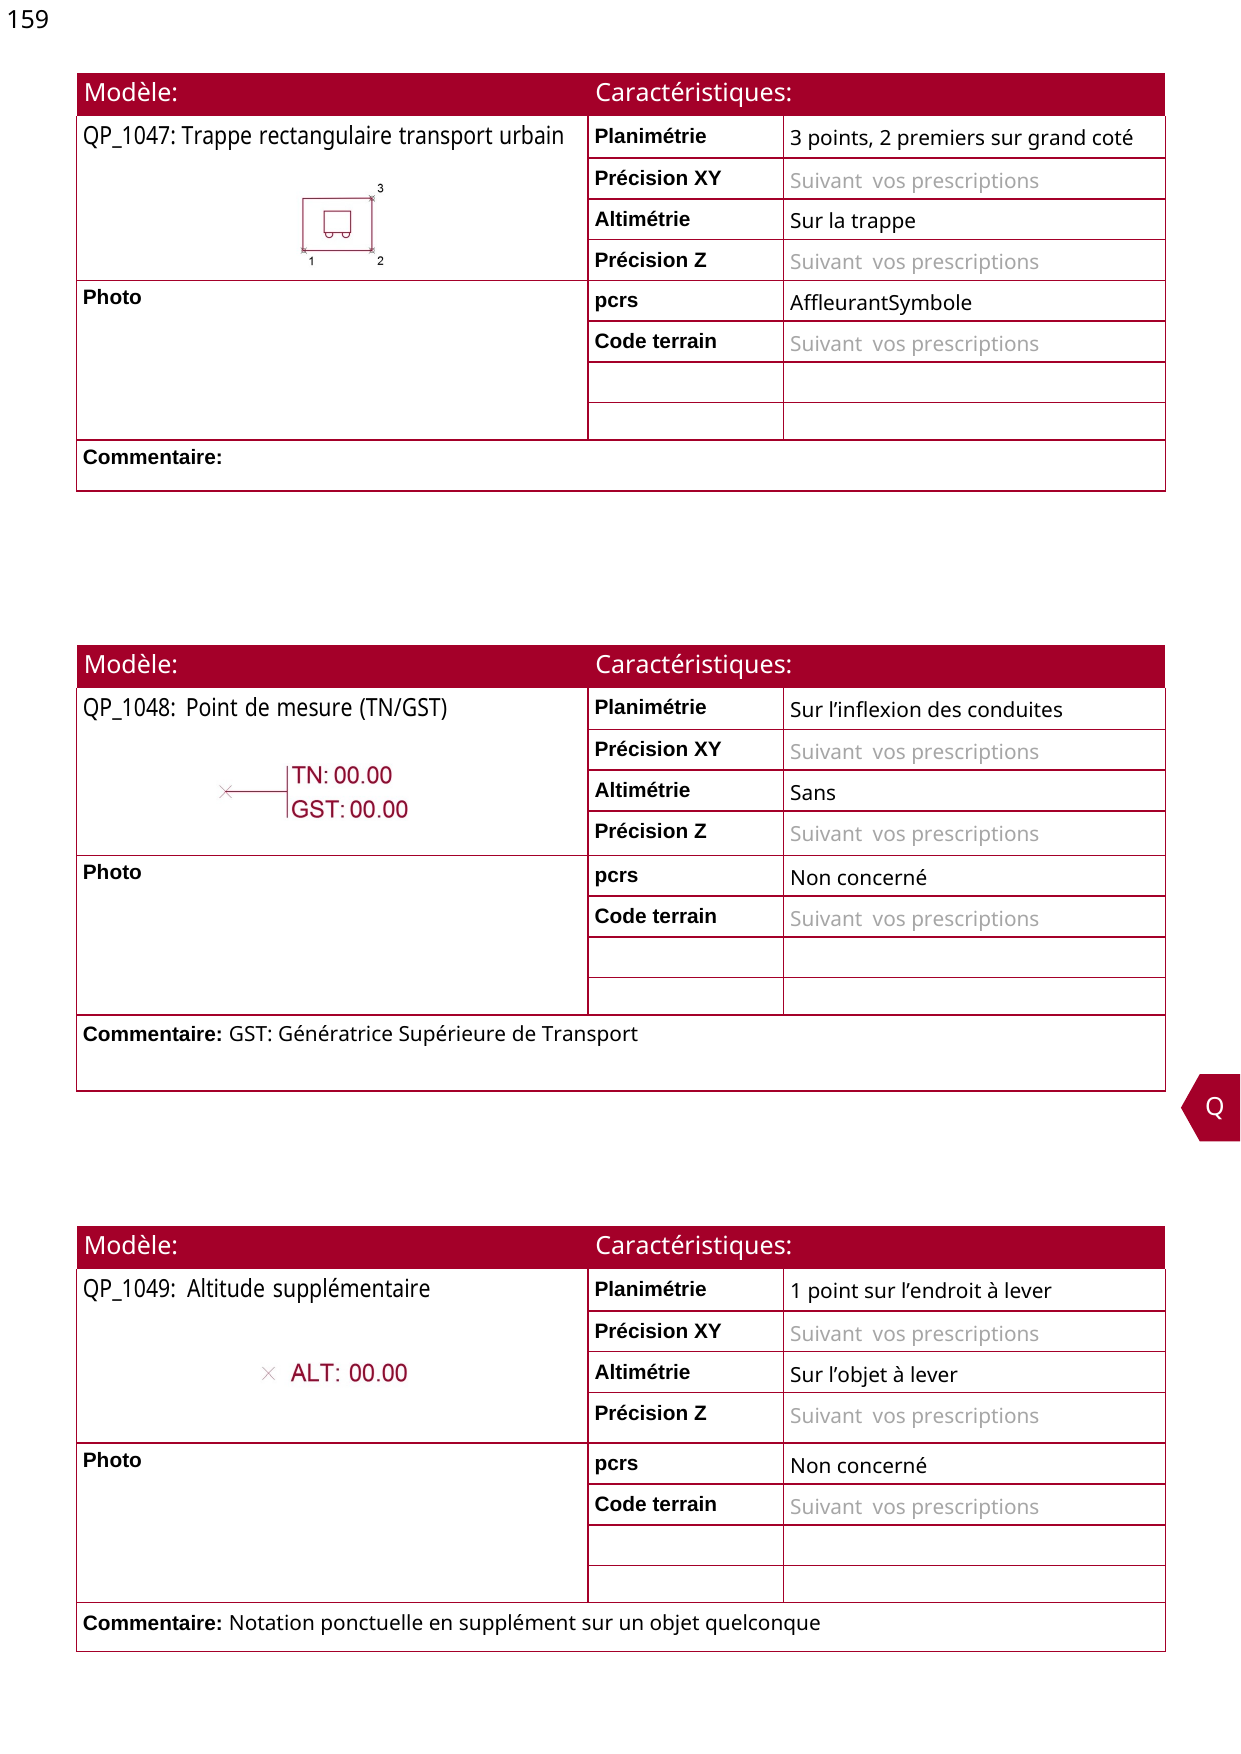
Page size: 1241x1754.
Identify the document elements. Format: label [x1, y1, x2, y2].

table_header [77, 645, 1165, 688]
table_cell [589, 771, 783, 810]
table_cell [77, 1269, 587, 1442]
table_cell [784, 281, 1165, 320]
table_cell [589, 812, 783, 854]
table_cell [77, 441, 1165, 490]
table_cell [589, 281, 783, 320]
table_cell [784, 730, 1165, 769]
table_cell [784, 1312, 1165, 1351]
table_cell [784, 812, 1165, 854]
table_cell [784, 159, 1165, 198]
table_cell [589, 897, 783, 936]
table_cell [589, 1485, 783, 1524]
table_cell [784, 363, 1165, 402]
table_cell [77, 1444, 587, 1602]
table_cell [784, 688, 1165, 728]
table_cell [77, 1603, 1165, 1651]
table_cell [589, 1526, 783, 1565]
picture [296, 183, 385, 268]
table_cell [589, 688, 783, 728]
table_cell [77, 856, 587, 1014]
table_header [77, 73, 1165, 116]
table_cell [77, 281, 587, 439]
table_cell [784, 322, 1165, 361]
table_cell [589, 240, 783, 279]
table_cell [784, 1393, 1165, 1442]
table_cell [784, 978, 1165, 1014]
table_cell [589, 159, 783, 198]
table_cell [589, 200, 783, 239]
picture [216, 763, 409, 821]
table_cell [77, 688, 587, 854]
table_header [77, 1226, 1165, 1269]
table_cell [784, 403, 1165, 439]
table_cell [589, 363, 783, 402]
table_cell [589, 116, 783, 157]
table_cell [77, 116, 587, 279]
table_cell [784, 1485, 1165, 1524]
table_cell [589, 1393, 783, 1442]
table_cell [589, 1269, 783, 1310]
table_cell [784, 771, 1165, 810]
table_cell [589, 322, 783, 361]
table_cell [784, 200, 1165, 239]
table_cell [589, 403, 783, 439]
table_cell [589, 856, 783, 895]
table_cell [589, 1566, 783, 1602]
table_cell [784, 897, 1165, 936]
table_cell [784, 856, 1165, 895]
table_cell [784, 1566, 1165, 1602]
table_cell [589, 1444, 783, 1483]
picture [260, 1362, 409, 1388]
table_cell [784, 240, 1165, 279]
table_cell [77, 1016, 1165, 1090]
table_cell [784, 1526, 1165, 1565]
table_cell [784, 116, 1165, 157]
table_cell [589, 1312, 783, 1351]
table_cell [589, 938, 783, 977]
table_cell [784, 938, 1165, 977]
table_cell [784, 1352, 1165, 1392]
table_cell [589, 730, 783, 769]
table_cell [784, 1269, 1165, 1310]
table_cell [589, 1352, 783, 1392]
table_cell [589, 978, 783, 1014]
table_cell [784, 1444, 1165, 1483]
